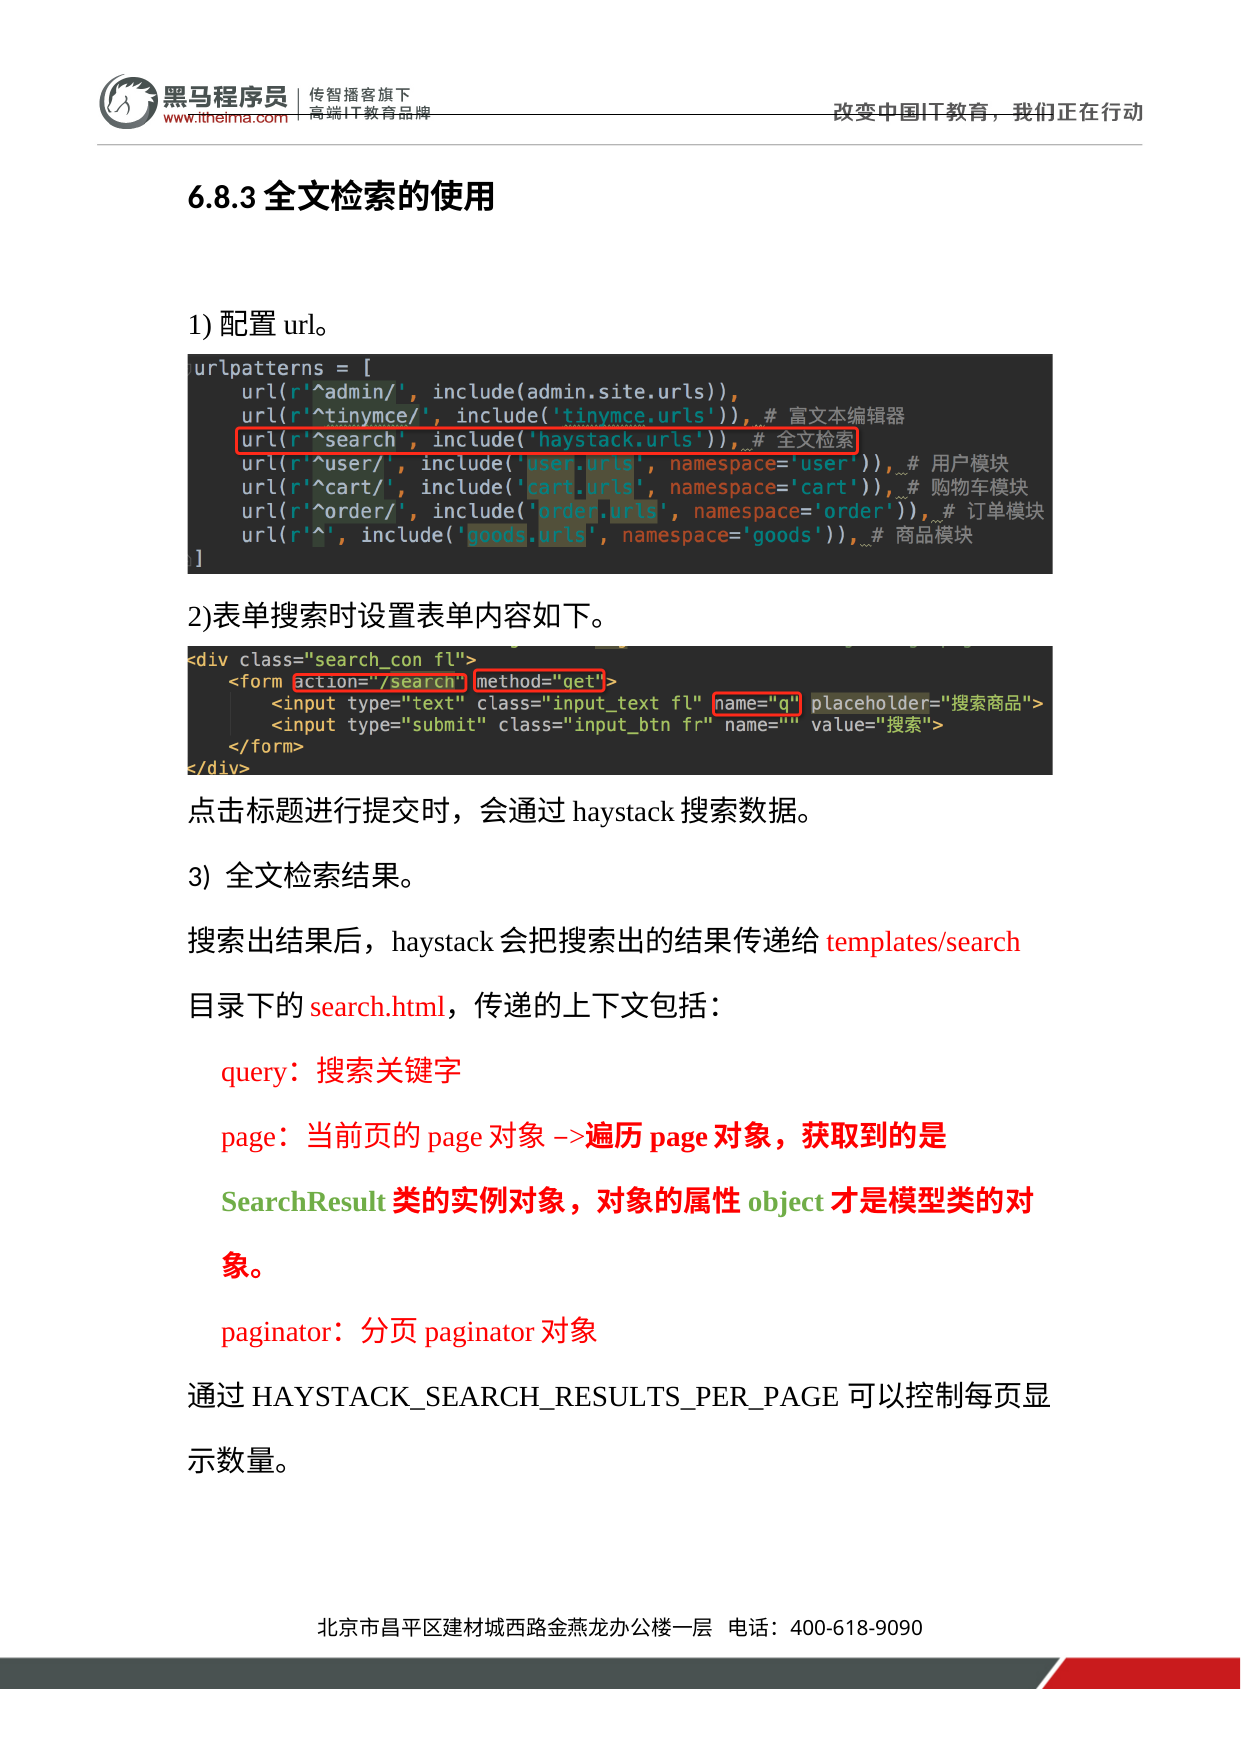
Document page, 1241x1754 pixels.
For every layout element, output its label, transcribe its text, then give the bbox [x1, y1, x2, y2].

text 点击标题进行提交时，会通过haystack搜索数据。 [187, 777, 1053, 842]
text page：当前页的page对象 –>遍历page对象，获取到的是SearchResult类的实例对象，对象的属性object才是模型类的对象。 [221, 1102, 1053, 1297]
picture [187, 354, 1053, 574]
text 通过HAYSTACK_SEARCH_RESULTS_PER_PAGE 可以控制每页显示数量。 [187, 1362, 1053, 1492]
subtitle 6.8.3 全文检索的使用 [187, 162, 1053, 227]
picture [187, 646, 1053, 775]
text paginator：分页paginator对象 [221, 1297, 1053, 1362]
text 1) 配置url。 [187, 289, 1053, 354]
list 全文检索结果。 [187, 842, 1053, 907]
picture [0, 1599, 1241, 1689]
picture [0, 3, 1241, 153]
text query：搜索关键字 [221, 1037, 1053, 1102]
text 搜索出结果后，haystack会把搜索出的结果传递给templates/search目录下的search.html，传递的上下文包括： [187, 907, 1053, 1037]
text 2)表单搜索时设置表单内容如下。 [187, 582, 1053, 646]
